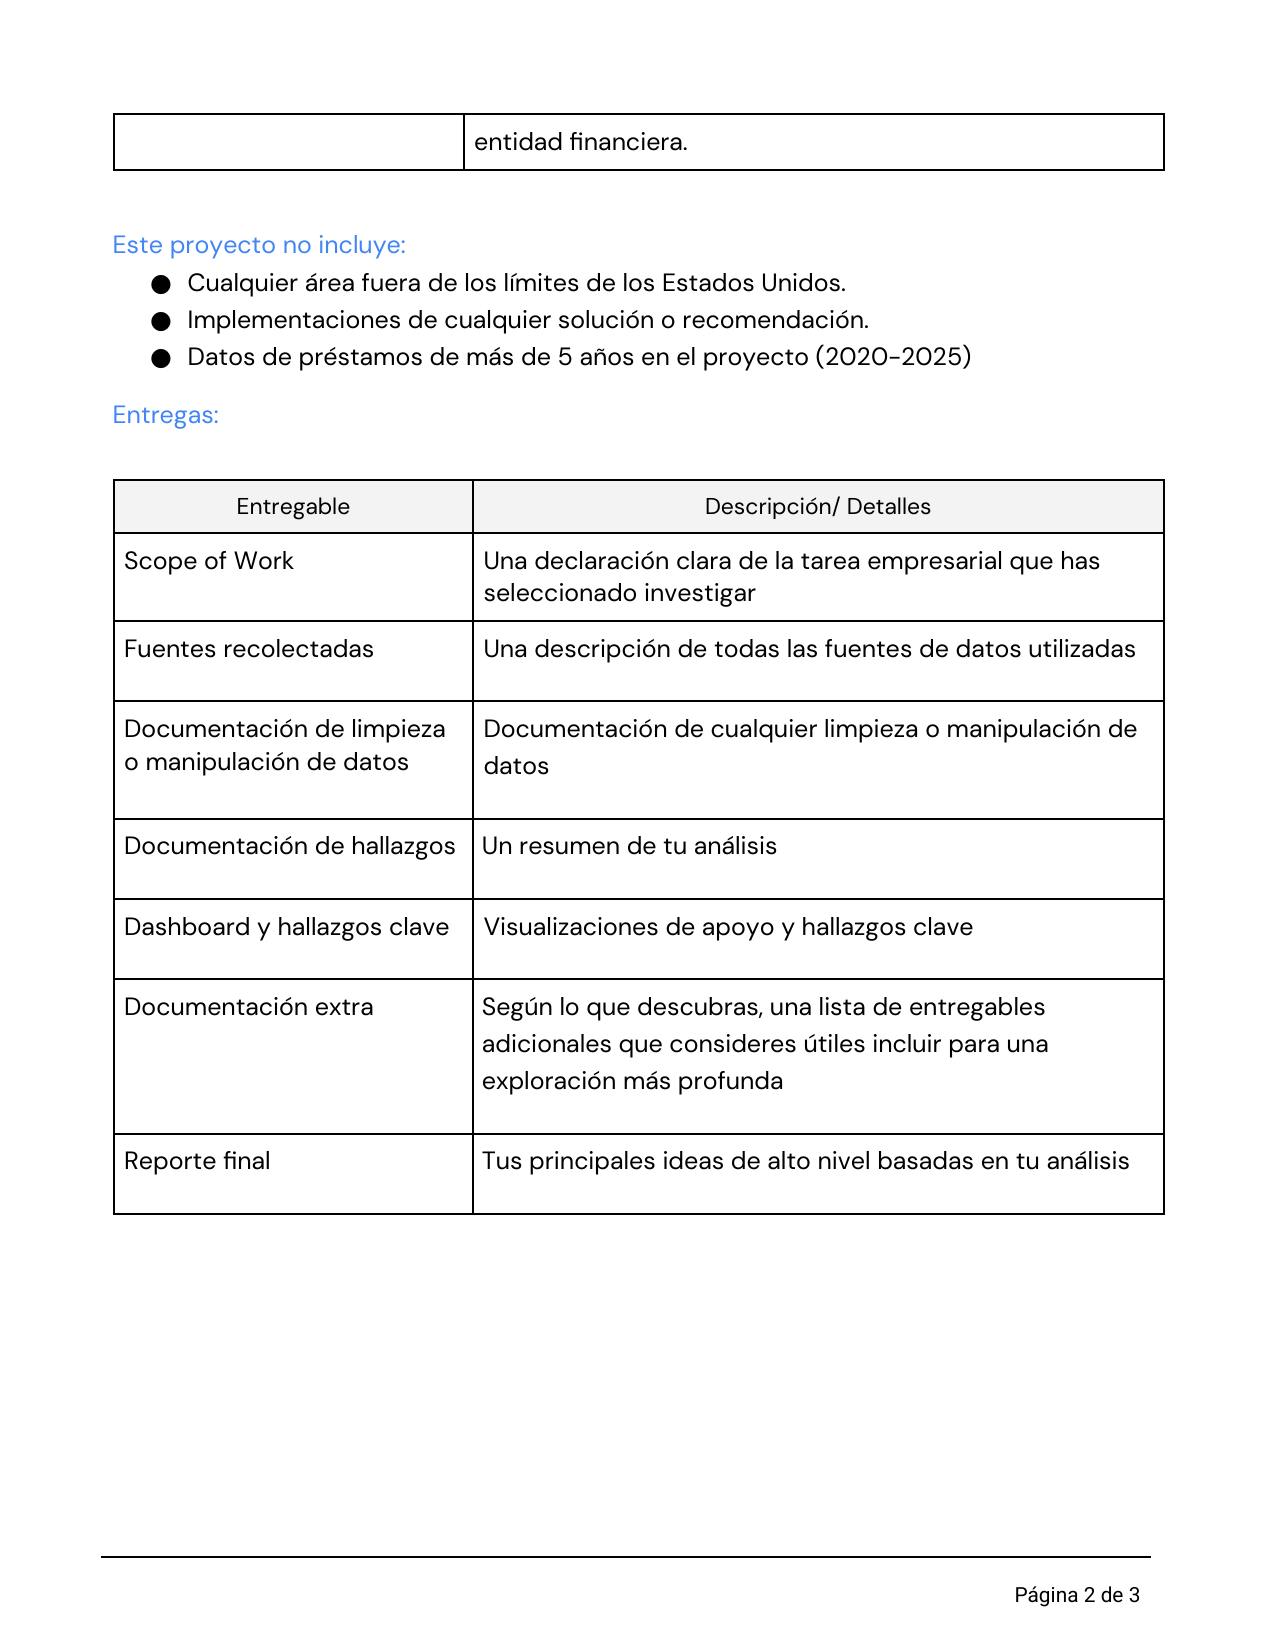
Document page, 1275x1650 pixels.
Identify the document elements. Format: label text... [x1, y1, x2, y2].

subtitle Este proyecto no incluye: [112, 229, 1162, 261]
subtitle Entregas: [112, 399, 1162, 431]
table_cell Reporte final [115, 1135, 472, 1212]
list Cualquier área fuera de los límites de los Estados Unidos. [150, 266, 1162, 299]
table_cell Una descripción de todas las fuentes de datos utilizadas [474, 622, 1163, 700]
table_cell Documentación de hallazgos [115, 820, 472, 898]
table_header Entregable [115, 481, 472, 532]
table_cell Documentación extra [115, 980, 472, 1132]
table_cell Documentación de limpieza o manipulación de datos [115, 702, 472, 817]
list Implementaciones de cualquier solución o recomendación. [150, 303, 1162, 336]
table_header Descripción/ Detalles [474, 481, 1163, 532]
table_cell Una declaración clara de la tarea empresarial que has seleccionado investigar [474, 534, 1163, 620]
list Datos de préstamos de más de 5 años en el proyecto (2020-2025) [150, 341, 1162, 373]
table_cell Documentación de cualquier limpieza o manipulación de datos [474, 702, 1163, 817]
table_cell Según lo que descubras, una lista de entregables adicionales que consideres útiles incluir para una exploración más profunda [474, 980, 1163, 1132]
table_cell Visualizaciones de apoyo y hallazgos clave [474, 900, 1163, 978]
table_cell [115, 115, 463, 169]
table_cell Fuentes recolectadas [115, 622, 472, 700]
table_cell Dashboard y hallazgos clave [115, 900, 472, 978]
table_cell Un resumen de tu análisis [474, 820, 1163, 898]
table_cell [465, 115, 1163, 169]
table_cell Scope of Work [115, 534, 472, 620]
table_cell Tus principales ideas de alto nivel basadas en tu análisis [474, 1135, 1163, 1212]
